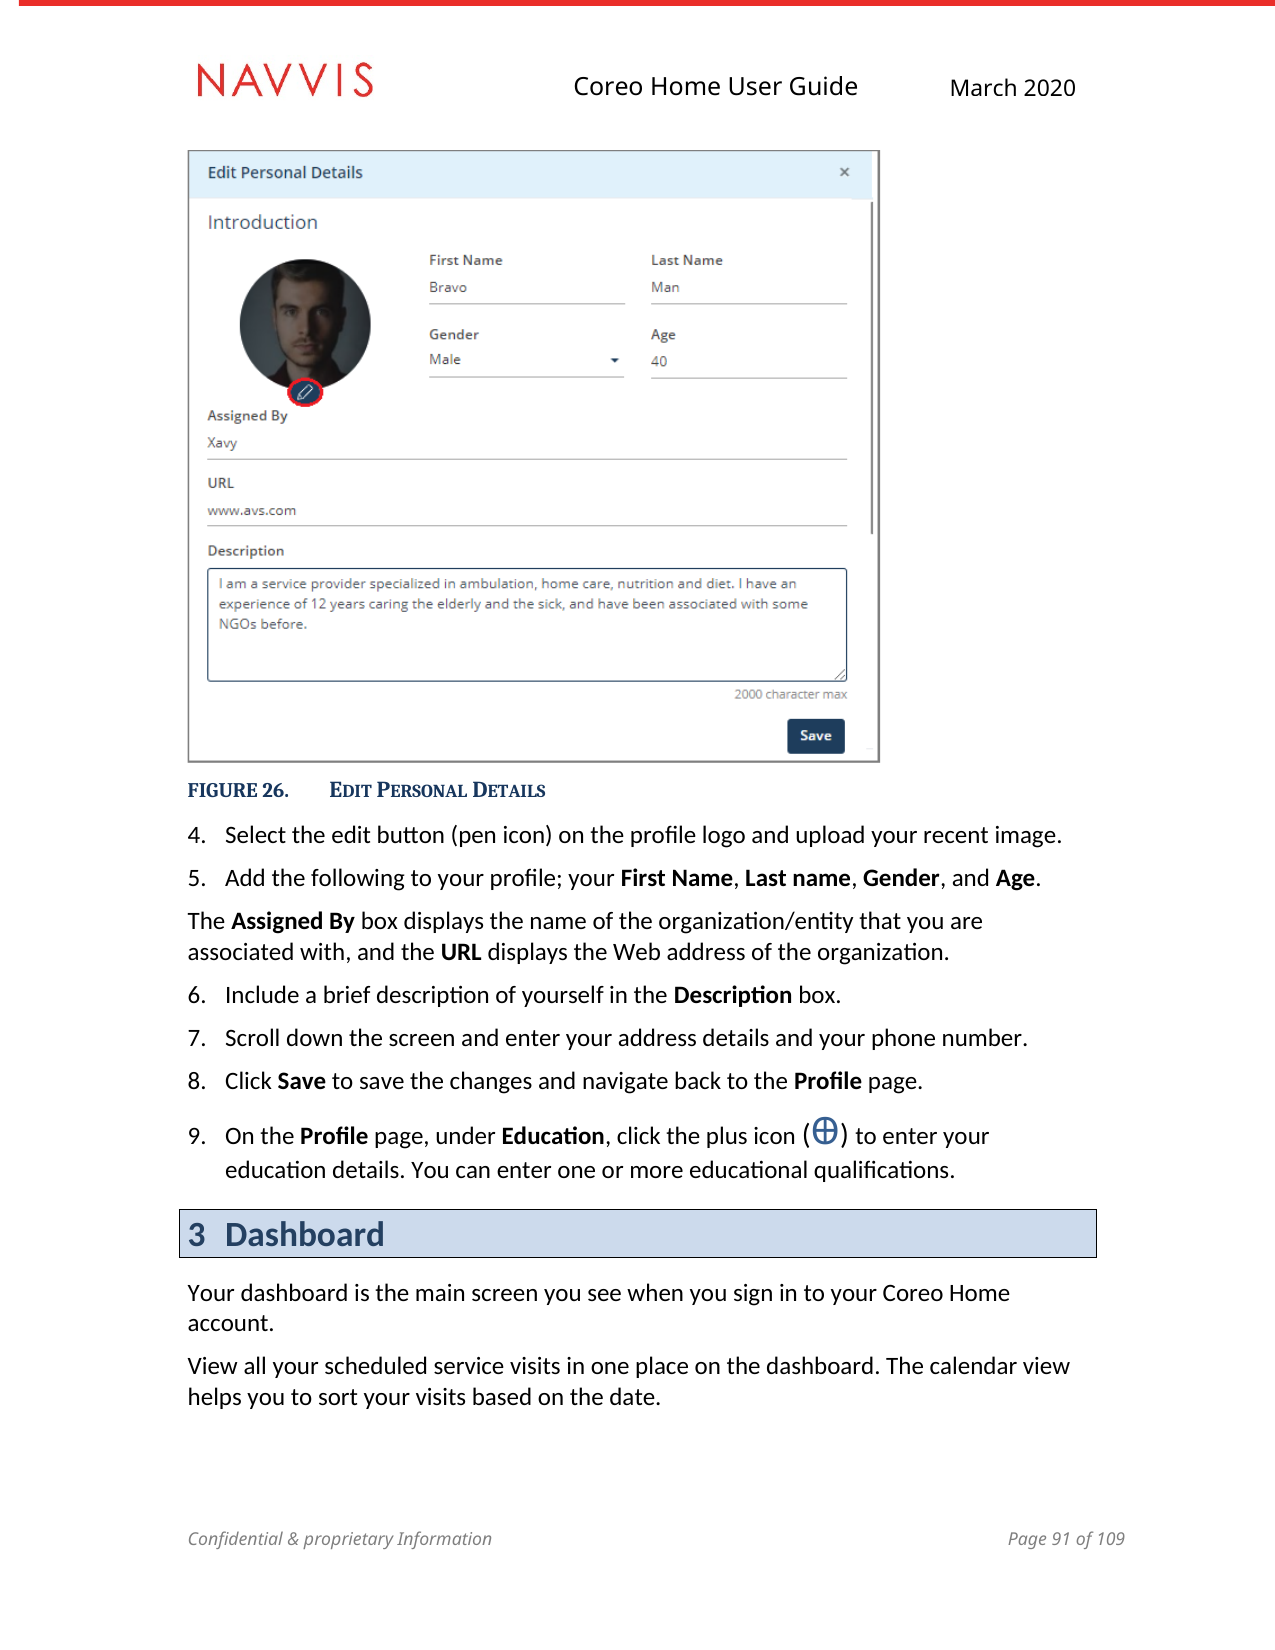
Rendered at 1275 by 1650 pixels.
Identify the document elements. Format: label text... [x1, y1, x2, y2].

list Select the edit button (pen icon) on the profile logo and upload your recent image. [187, 819, 1087, 850]
picture [187, 55, 383, 104]
subtitle Dashboard [180, 1210, 1096, 1257]
text Your dashboard is the main screen you see when you sign in to your Coreo Home account. [187, 1277, 1087, 1338]
text Edit Personal Details [187, 777, 1087, 803]
list Include a brief description of yourself in the Description box. [187, 979, 1087, 1009]
list On the Profile page, under Education, click the plus icon (Ꚛ) to enter your education details. You can enter one or more educational qualifications. [187, 1108, 1087, 1184]
text The Assigned By box displays the name of the organization/entity that you are associated with, and the URL displays the Web address of the organization. [187, 905, 1087, 966]
picture [187, 150, 881, 764]
list Add the following to your profile; your First Name, Last name, Gender, and Age. [187, 862, 1087, 893]
list Scroll down the screen and enter your address details and your phone number. [187, 1022, 1087, 1052]
list Click Save to save the changes and navigate back to the Profile page. [187, 1065, 1087, 1095]
text View all your scheduled service visits in one place on the dashboard. The calendar view helps you to sort your visits based on the date. [187, 1350, 1087, 1411]
